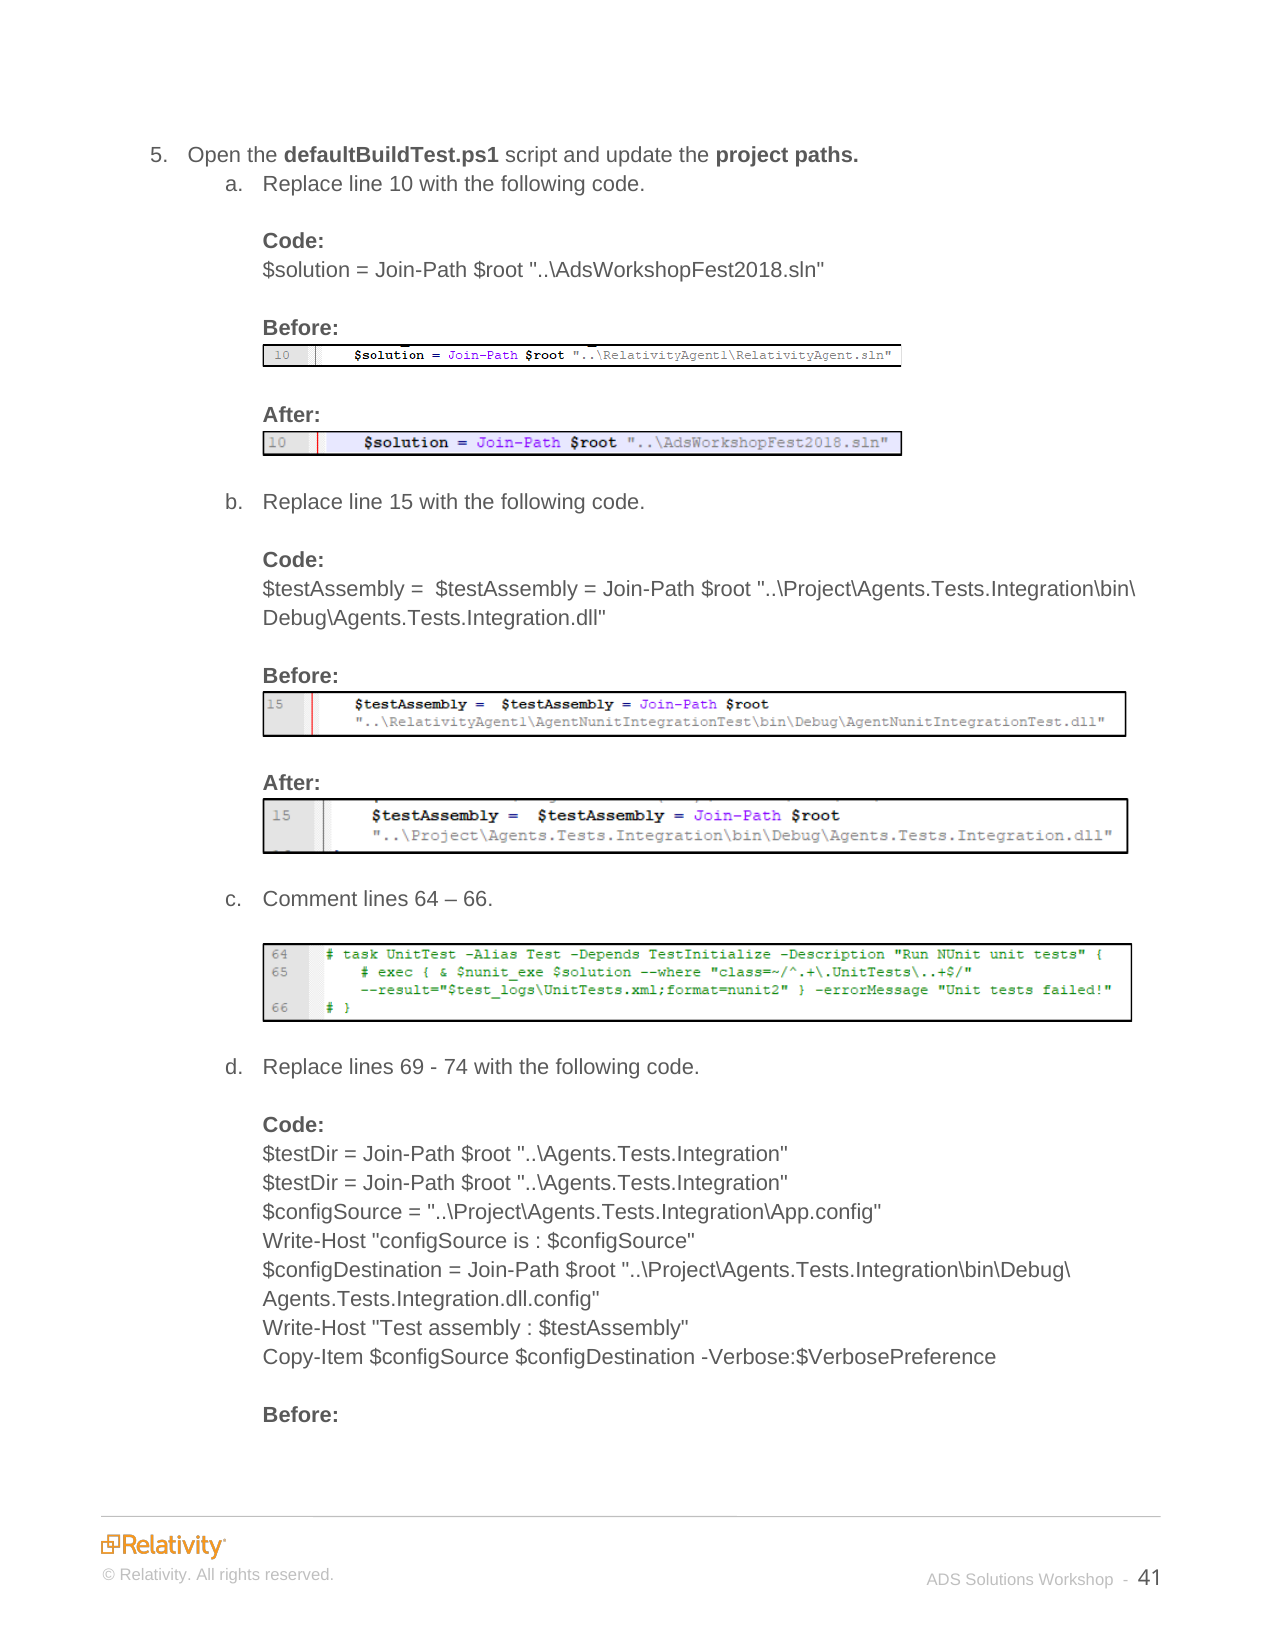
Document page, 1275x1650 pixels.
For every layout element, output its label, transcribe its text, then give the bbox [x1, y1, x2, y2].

list Comment lines 64 – 66. [225, 886, 1162, 911]
text $configDestination = Join-Path $root "..\Project\Agents.Tests.Integration\bin\Debug\Agents.Tests.Integration.dll.config" [262, 1257, 1162, 1311]
text Before: [262, 663, 1162, 688]
text $testDir = Join-Path $root "..\Agents.Tests.Integration" [262, 1141, 1162, 1166]
list Open the defaultBuildTest.ps1 script and update the project paths. [150, 141, 1162, 167]
text $solution = Join-Path $root "..\AdsWorkshopFest2018.sln" [262, 257, 1162, 282]
text Code: [262, 1112, 1162, 1137]
text Code: [262, 228, 1162, 253]
list Replace line 10 with the following code. [225, 170, 1162, 196]
picture [262, 691, 1127, 737]
picture [262, 344, 902, 367]
list Replace line 15 with the following code. [225, 489, 1162, 514]
text Write-Host "Test assembly : $testAssembly" [262, 1315, 1162, 1340]
picture [100, 1534, 227, 1560]
text Write-Host "configSource is : $configSource" [262, 1228, 1162, 1253]
text Before: [262, 1402, 1162, 1427]
text Before: [262, 315, 1162, 340]
text After: [262, 769, 1162, 795]
text Copy-Item $configSource $configDestination -Verbose:$VerbosePreference [262, 1344, 1162, 1369]
text After: [262, 402, 1162, 427]
text $testDir = Join-Path $root "..\Agents.Tests.Integration" [262, 1170, 1162, 1195]
picture [262, 943, 1133, 1022]
text $testAssembly = $testAssembly = Join-Path $root "..\Project\Agents.Tests.Integration\bin\Debug\Agents.Tests.Integration.dll" [262, 576, 1162, 630]
text $configSource = "..\Project\Agents.Tests.Integration\App.config" [262, 1199, 1162, 1224]
picture [262, 798, 1129, 854]
text Code: [262, 547, 1162, 572]
list Replace lines 69 - 74 with the following code. [225, 1054, 1162, 1079]
picture [262, 431, 903, 456]
